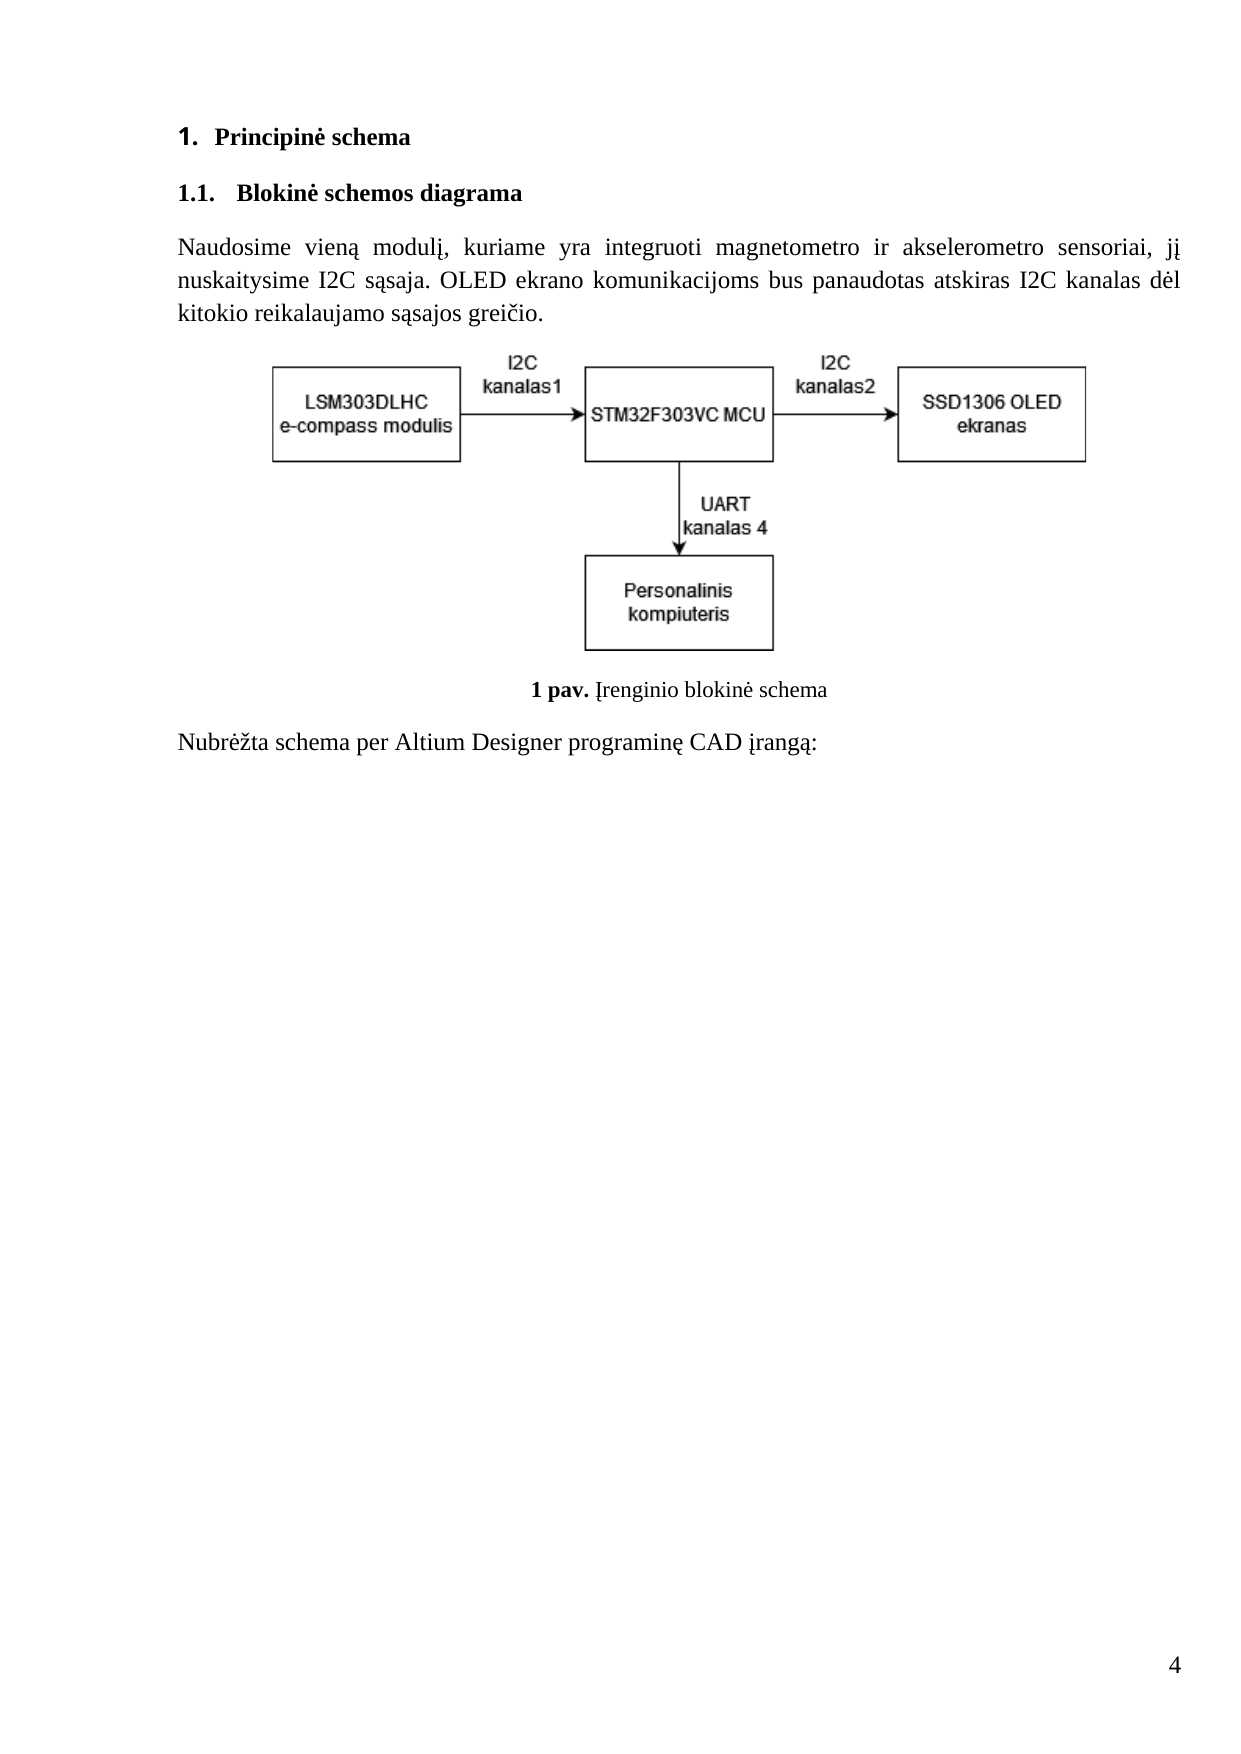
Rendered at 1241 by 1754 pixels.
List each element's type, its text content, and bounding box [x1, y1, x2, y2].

picture [272, 351, 1087, 651]
subtitle Principinė schema [177, 118, 1181, 152]
text Naudosime vieną modulį, kuriame yra integruoti magnetometro ir akselerometro sensoriai, jį nuskaitysime I2C sąsaja. OLED ekrano komunikacijoms bus panaudotas atskiras I2C kanalas dėl kitokio reikalaujamo sąsajos greičio. [177, 232, 1181, 327]
text Nubrėžta schema per Altium Designer programinę CAD įrangą: [177, 727, 1181, 756]
text 1 pav. Įrenginio blokinė schema [177, 676, 1181, 702]
subtitle Blokinė schemos diagrama [177, 178, 1181, 207]
